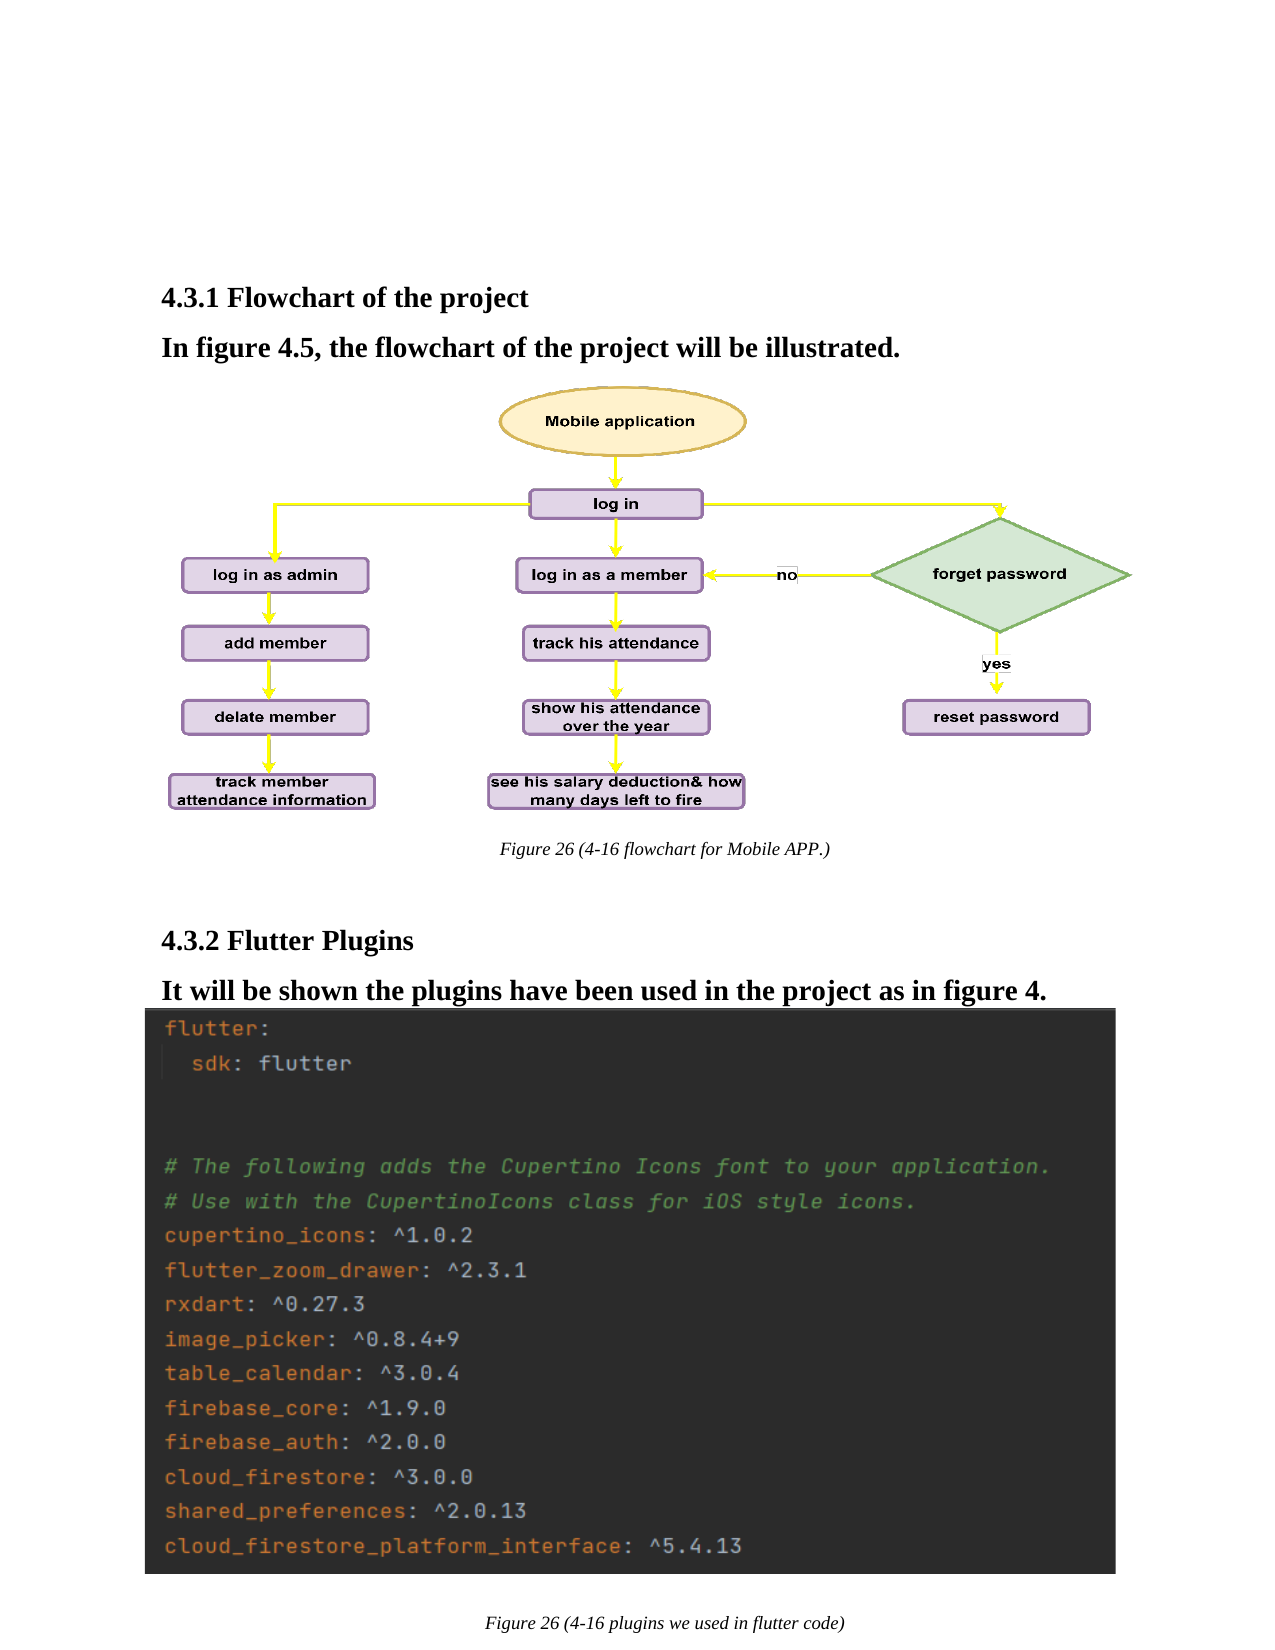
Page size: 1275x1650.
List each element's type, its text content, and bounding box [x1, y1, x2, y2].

picture [161, 381, 1137, 815]
picture [144, 1008, 1116, 1574]
text 4.3.2 Flutter Plugins [161, 923, 1087, 957]
text In figure 4.5, the flowchart of the project will be illustrated. [161, 331, 1087, 364]
text It will be shown the plugins have been used in the project as in figure 4. [161, 973, 1087, 1007]
text 4.3.1 Flowchart of the project [161, 280, 1087, 313]
